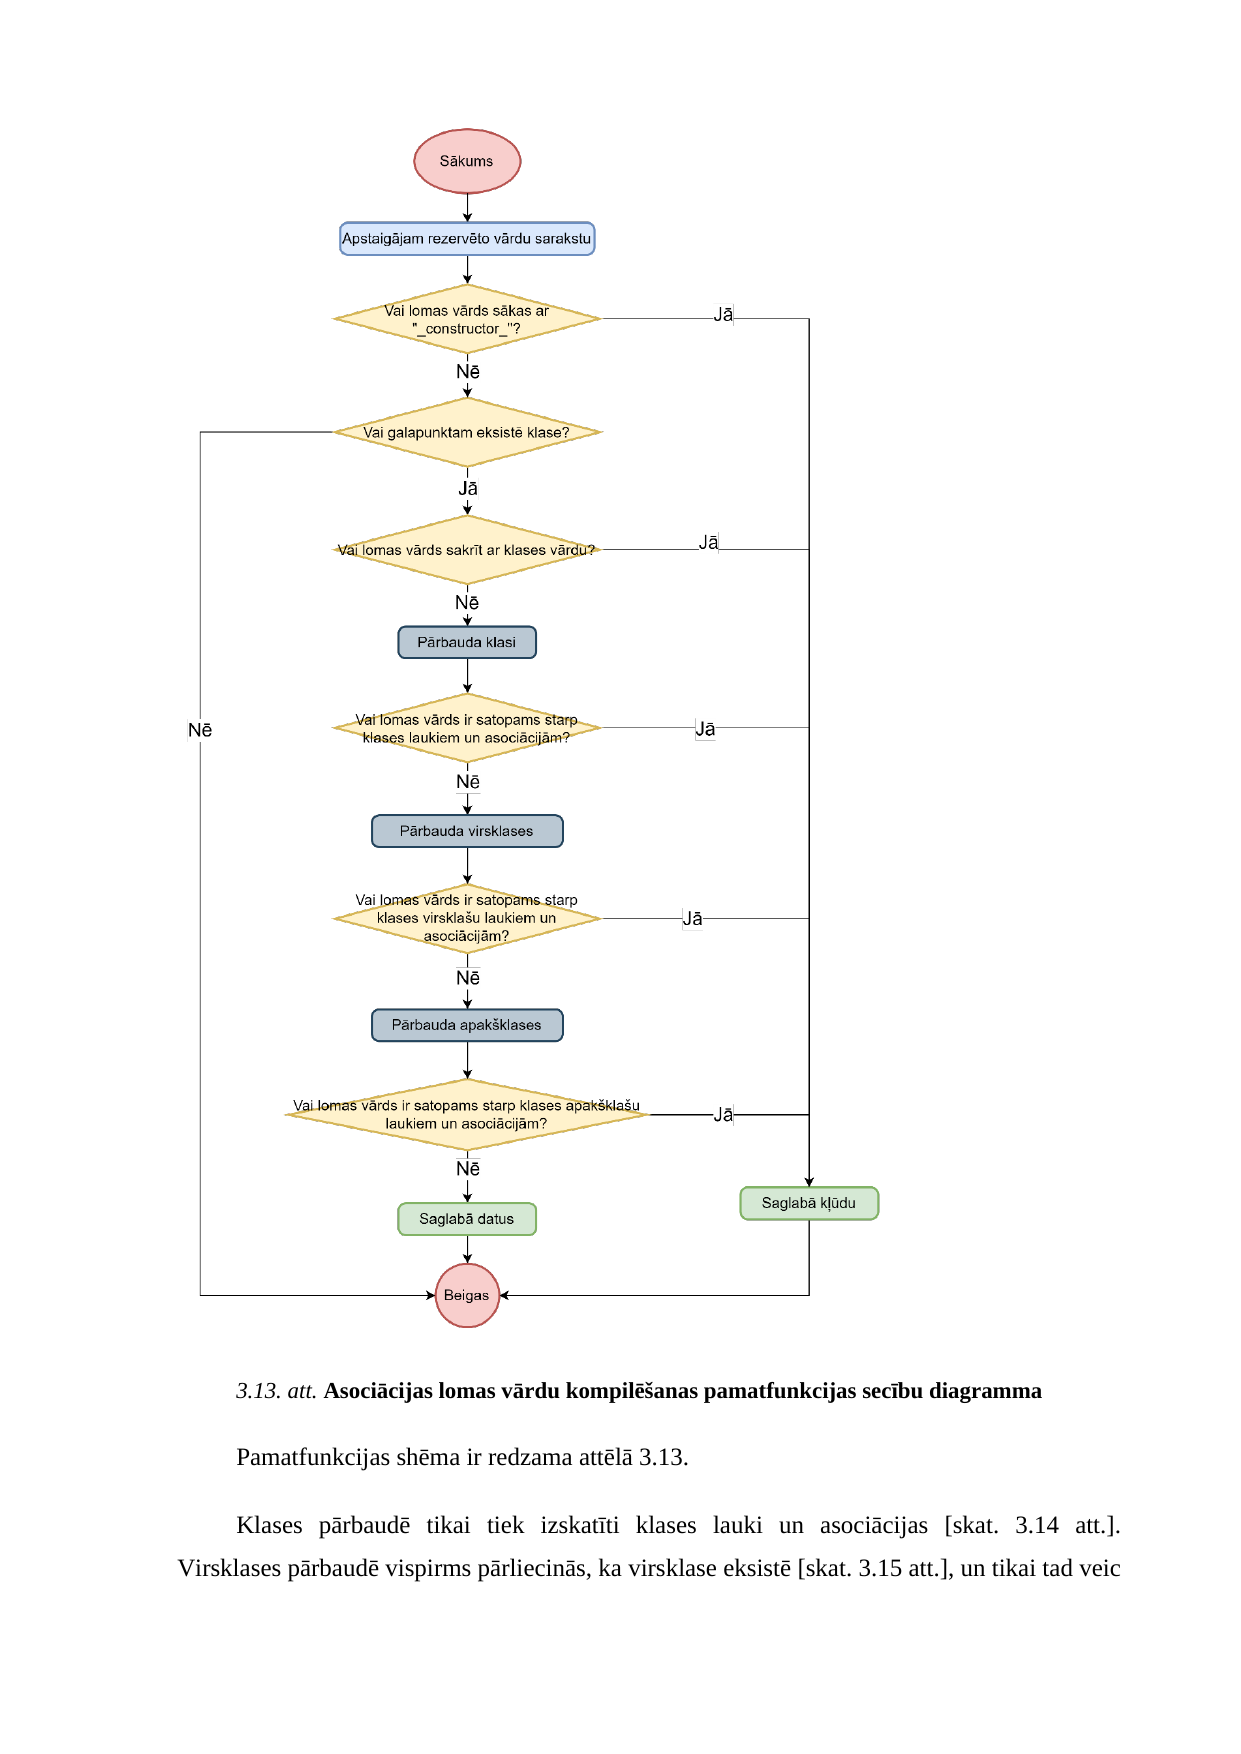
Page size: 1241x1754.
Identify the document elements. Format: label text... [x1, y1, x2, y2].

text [177, 1510, 1122, 1582]
picture [177, 118, 890, 1338]
text 3.13. att. Asociācijas lomas vārdu kompilēšanas pamatfunkcijas secību diagramma [177, 1377, 1122, 1404]
text Pamatfunkcijas shēma ir redzama attēlā 3.13. [177, 1442, 1122, 1471]
